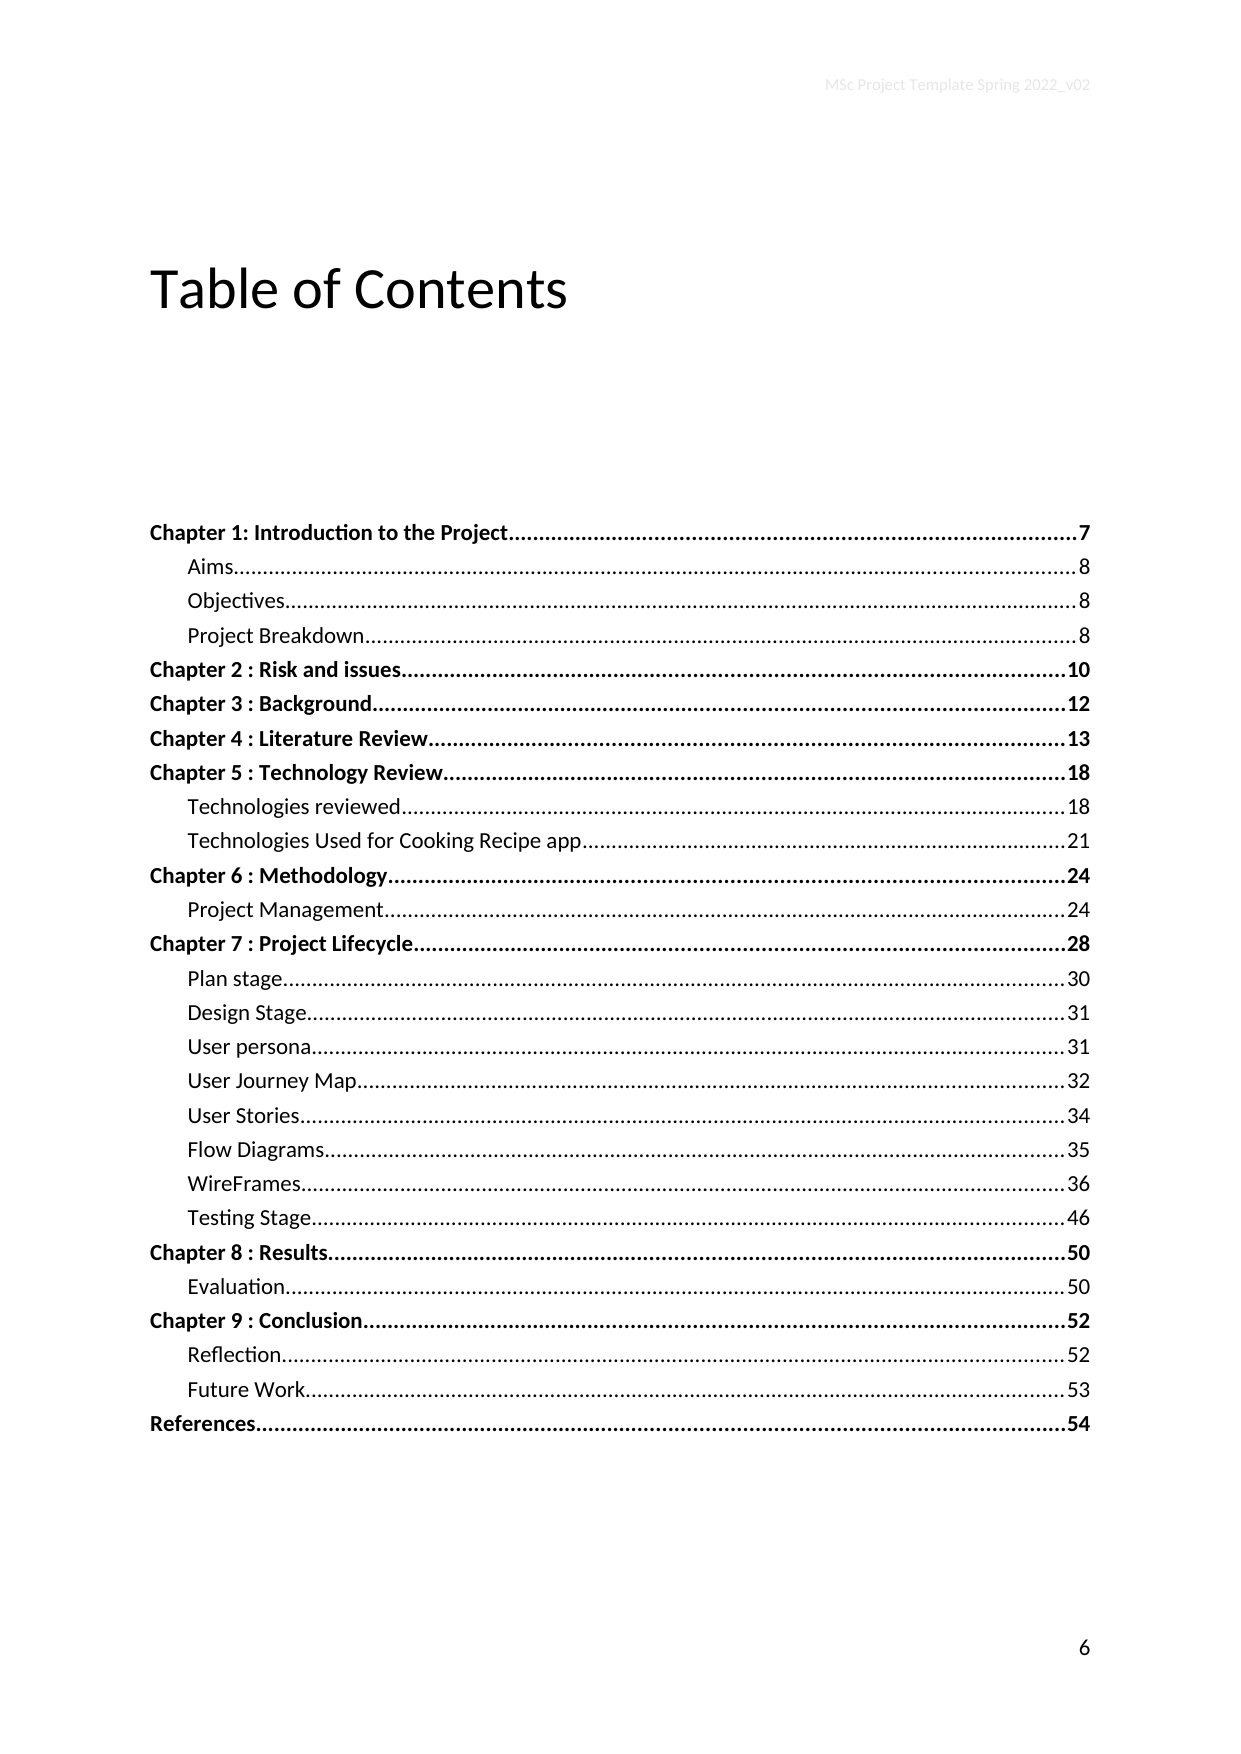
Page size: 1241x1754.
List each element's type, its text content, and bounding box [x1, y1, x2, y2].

text Table of Contents [150, 252, 1090, 323]
